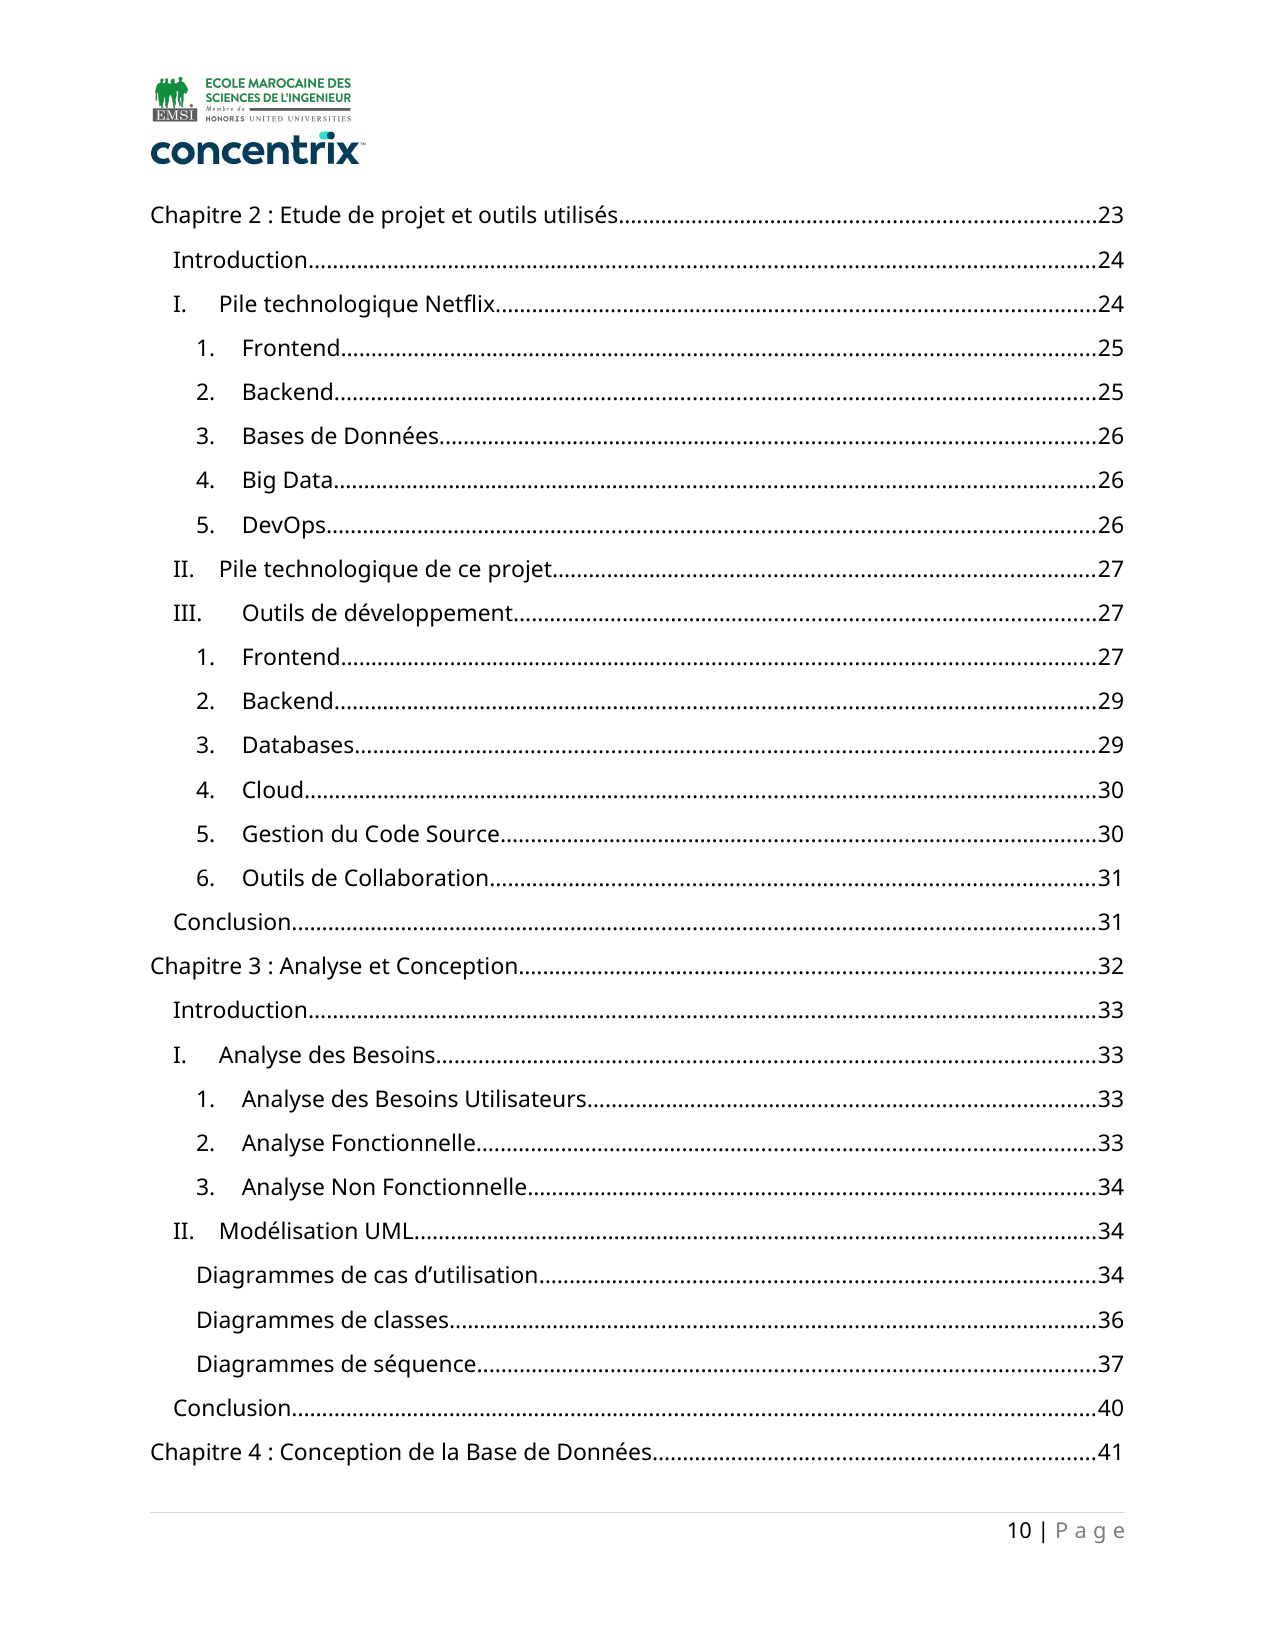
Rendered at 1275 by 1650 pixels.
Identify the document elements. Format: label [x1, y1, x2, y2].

picture [150, 75, 368, 170]
